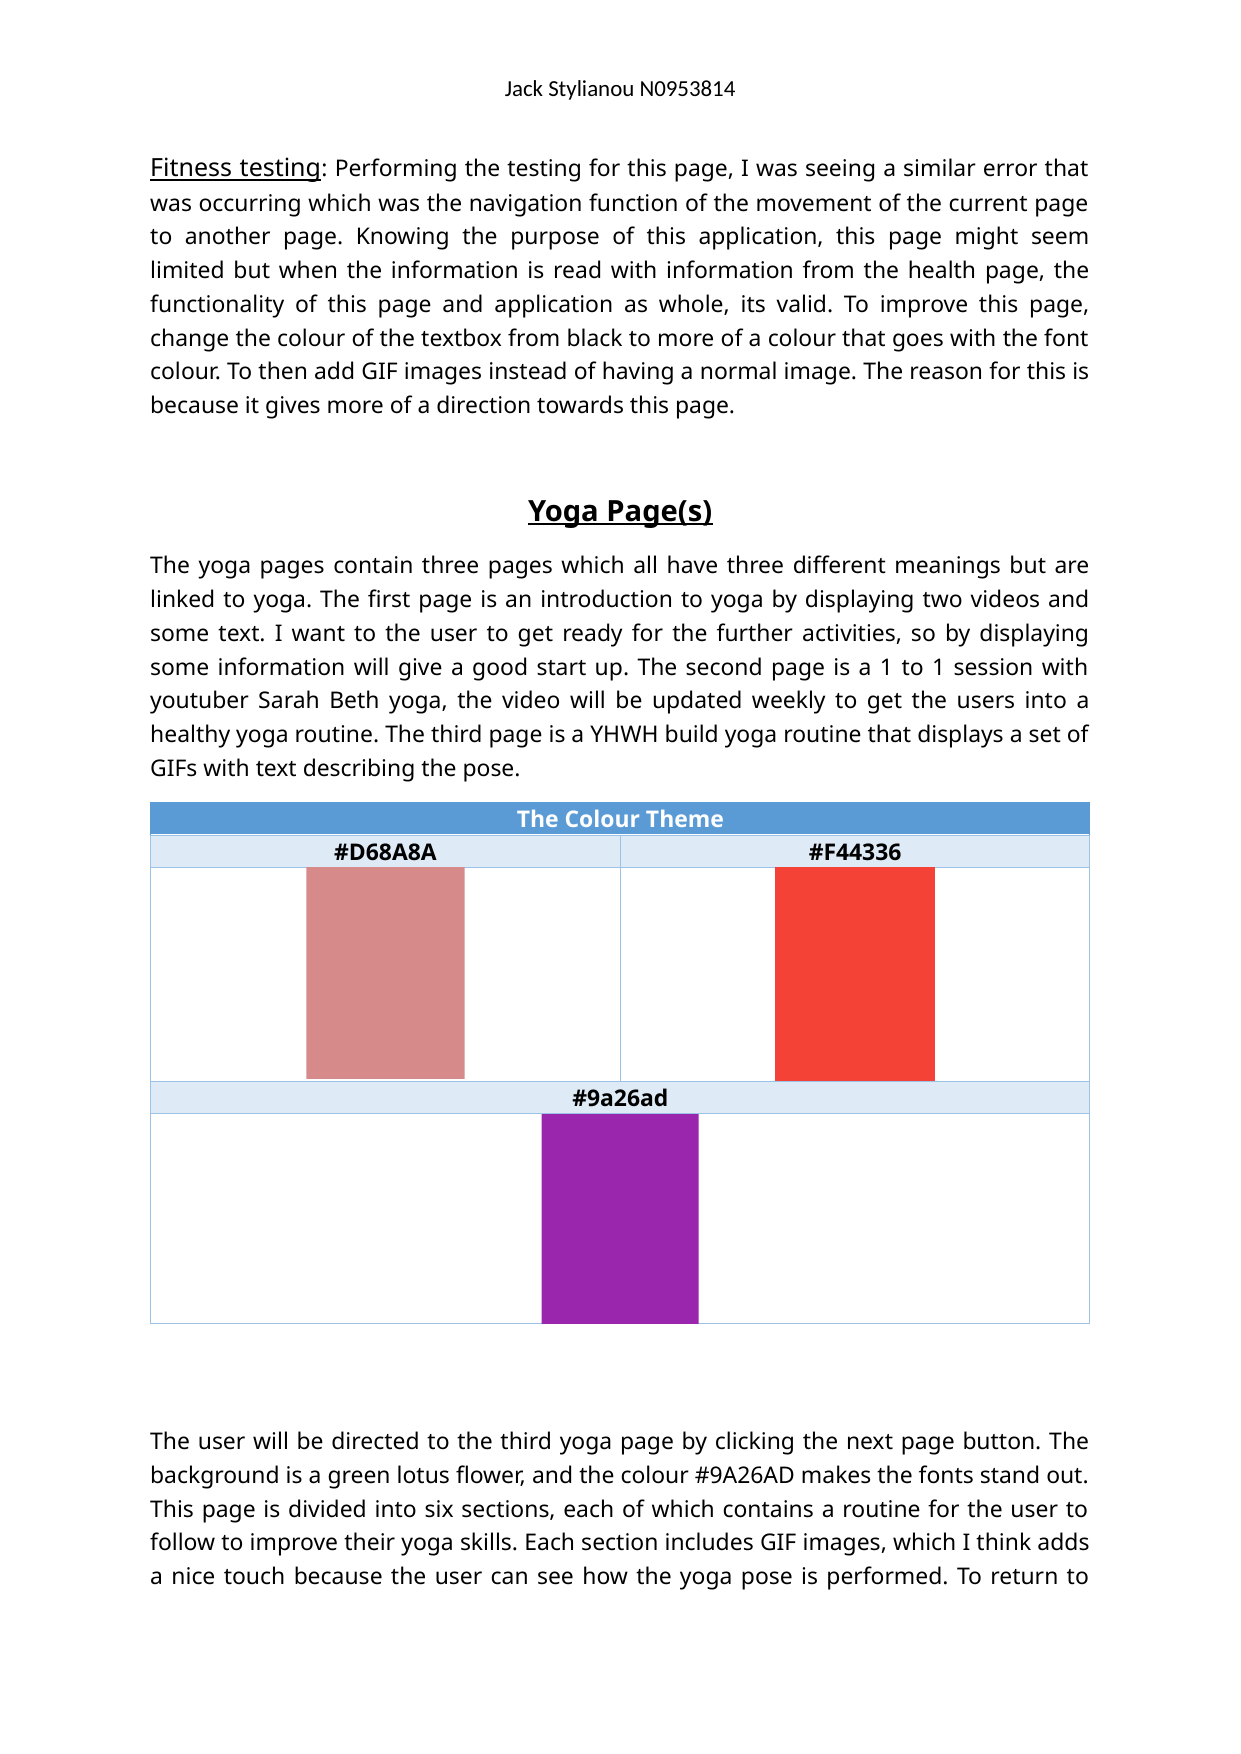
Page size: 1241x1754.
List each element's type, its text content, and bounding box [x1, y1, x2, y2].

picture [775, 867, 935, 1081]
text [150, 1425, 1090, 1591]
text Fitness testing: Performing the testing for this page, I was seeing a similar error that was occurring which was the navigation function of the movement of the current page to another page. Knowing the purpose of this application, this page might seem limited but when the information is read with information from the health page, the functionality of this page and application as whole, its valid. To improve this page, change the colour of the textbox from black to more of a colour that goes with the font colour. To then add GIF images instead of having a normal image. The reason for this is because it gives more of a direction towards this page. [150, 150, 1090, 420]
table_cell #D68A8A [151, 836, 620, 867]
table_cell [621, 868, 775, 1081]
table_cell [699, 1114, 1089, 1323]
table_cell [151, 1114, 541, 1323]
table_cell [151, 868, 620, 1081]
text Yoga Page(s) [150, 490, 1090, 529]
text The yoga pages contain three pages which all have three different meanings but are linked to yoga. The first page is an introduction to yoga by displaying two videos and some text. I want to the user to get ready for the further activities, so by displaying some information will give a good start up. The second page is a 1 to 1 session with youtuber Sarah Beth yoga, the video will be updated weekly to get the users into a healthy yoga routine. The third page is a YHWH build yoga routine that displays a set of GIFs with text describing the pose. [150, 549, 1090, 783]
table_cell #9a26ad [151, 1082, 1089, 1113]
table_header The Colour Theme [151, 803, 1089, 834]
picture [306, 867, 465, 1079]
table_cell [935, 868, 1089, 1081]
picture [541, 1114, 699, 1324]
table_cell #F44336 [621, 836, 1089, 867]
